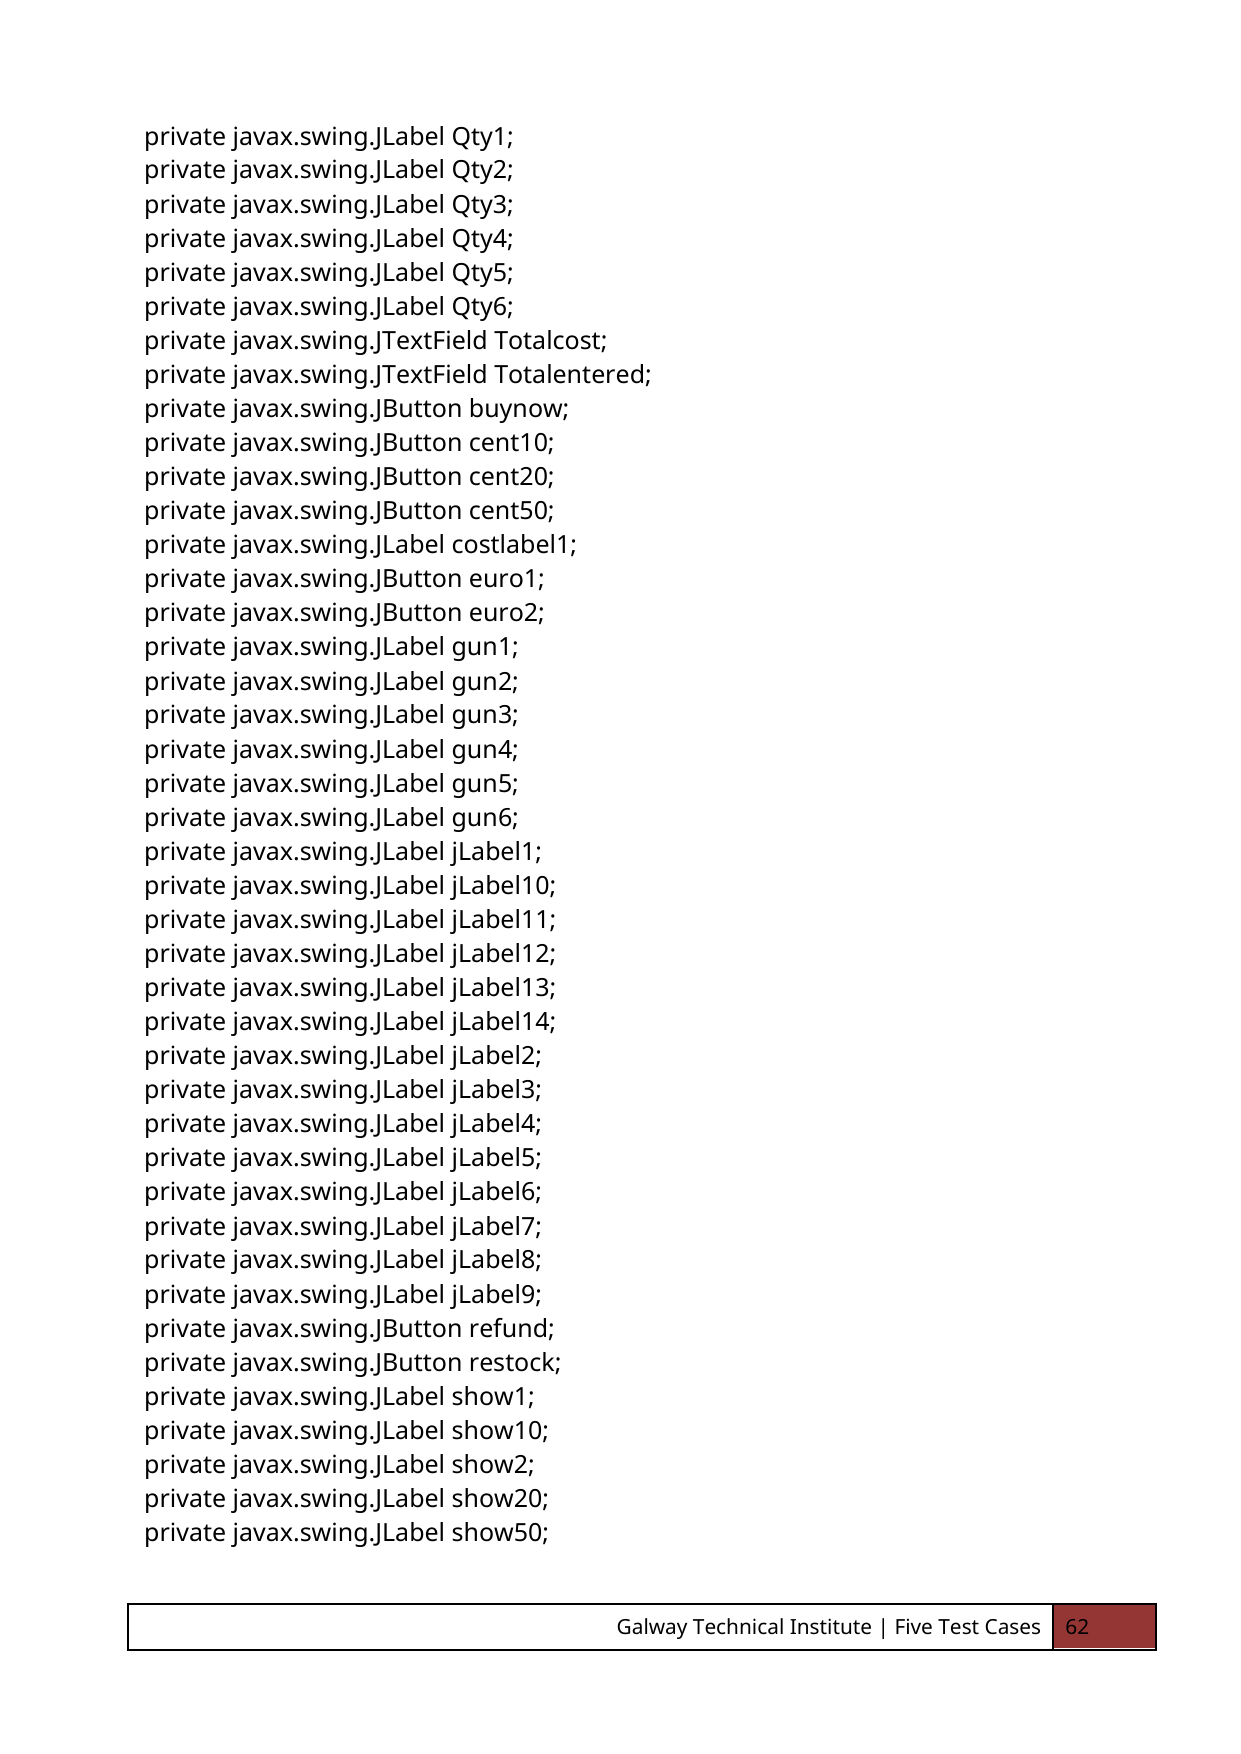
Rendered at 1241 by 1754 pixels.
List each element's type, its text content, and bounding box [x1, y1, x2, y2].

text private javax.swing.JLabel jLabel14; [118, 1004, 1122, 1038]
text private javax.swing.JLabel jLabel13; [118, 970, 1122, 1004]
text private javax.swing.JButton refund; [118, 1310, 1122, 1344]
text private javax.swing.JLabel jLabel4; [118, 1106, 1122, 1140]
text private javax.swing.JButton euro1; [118, 561, 1122, 595]
text private javax.swing.JLabel show10; [118, 1412, 1122, 1447]
text private javax.swing.JLabel show50; [118, 1515, 1122, 1549]
text private javax.swing.JLabel jLabel11; [118, 902, 1122, 936]
text private javax.swing.JTextField Totalcost; [118, 322, 1122, 357]
text private javax.swing.JLabel jLabel2; [118, 1038, 1122, 1072]
text private javax.swing.JLabel gun1; [118, 629, 1122, 663]
text private javax.swing.JLabel jLabel3; [118, 1072, 1122, 1106]
text private javax.swing.JLabel Qty1; [118, 118, 1122, 152]
text private javax.swing.JLabel jLabel9; [118, 1276, 1122, 1310]
text private javax.swing.JLabel gun3; [118, 697, 1122, 731]
text private javax.swing.JLabel Qty4; [118, 220, 1122, 254]
text private javax.swing.JLabel show20; [118, 1481, 1122, 1515]
text private javax.swing.JLabel Qty6; [118, 288, 1122, 322]
text private javax.swing.JLabel Qty5; [118, 254, 1122, 288]
text private javax.swing.JLabel Qty2; [118, 152, 1122, 186]
text private javax.swing.JLabel gun6; [118, 799, 1122, 833]
text private javax.swing.JLabel Qty3; [118, 186, 1122, 220]
text private javax.swing.JLabel jLabel5; [118, 1140, 1122, 1174]
text private javax.swing.JLabel jLabel7; [118, 1208, 1122, 1242]
text private javax.swing.JLabel jLabel8; [118, 1242, 1122, 1276]
text private javax.swing.JLabel costlabel1; [118, 527, 1122, 561]
text private javax.swing.JLabel gun2; [118, 663, 1122, 697]
text private javax.swing.JButton euro2; [118, 595, 1122, 629]
text private javax.swing.JButton cent50; [118, 493, 1122, 527]
text private javax.swing.JLabel show1; [118, 1378, 1122, 1412]
text private javax.swing.JLabel gun4; [118, 731, 1122, 765]
text private javax.swing.JLabel show2; [118, 1447, 1122, 1481]
text private javax.swing.JTextField Totalentered; [118, 357, 1122, 391]
text private javax.swing.JLabel jLabel6; [118, 1174, 1122, 1208]
text private javax.swing.JButton restock; [118, 1344, 1122, 1378]
text private javax.swing.JLabel jLabel12; [118, 936, 1122, 970]
text private javax.swing.JButton cent20; [118, 459, 1122, 493]
text private javax.swing.JLabel gun5; [118, 765, 1122, 799]
text private javax.swing.JLabel jLabel1; [118, 833, 1122, 867]
text private javax.swing.JLabel jLabel10; [118, 867, 1122, 902]
text private javax.swing.JButton cent10; [118, 425, 1122, 459]
text private javax.swing.JButton buynow; [118, 391, 1122, 425]
